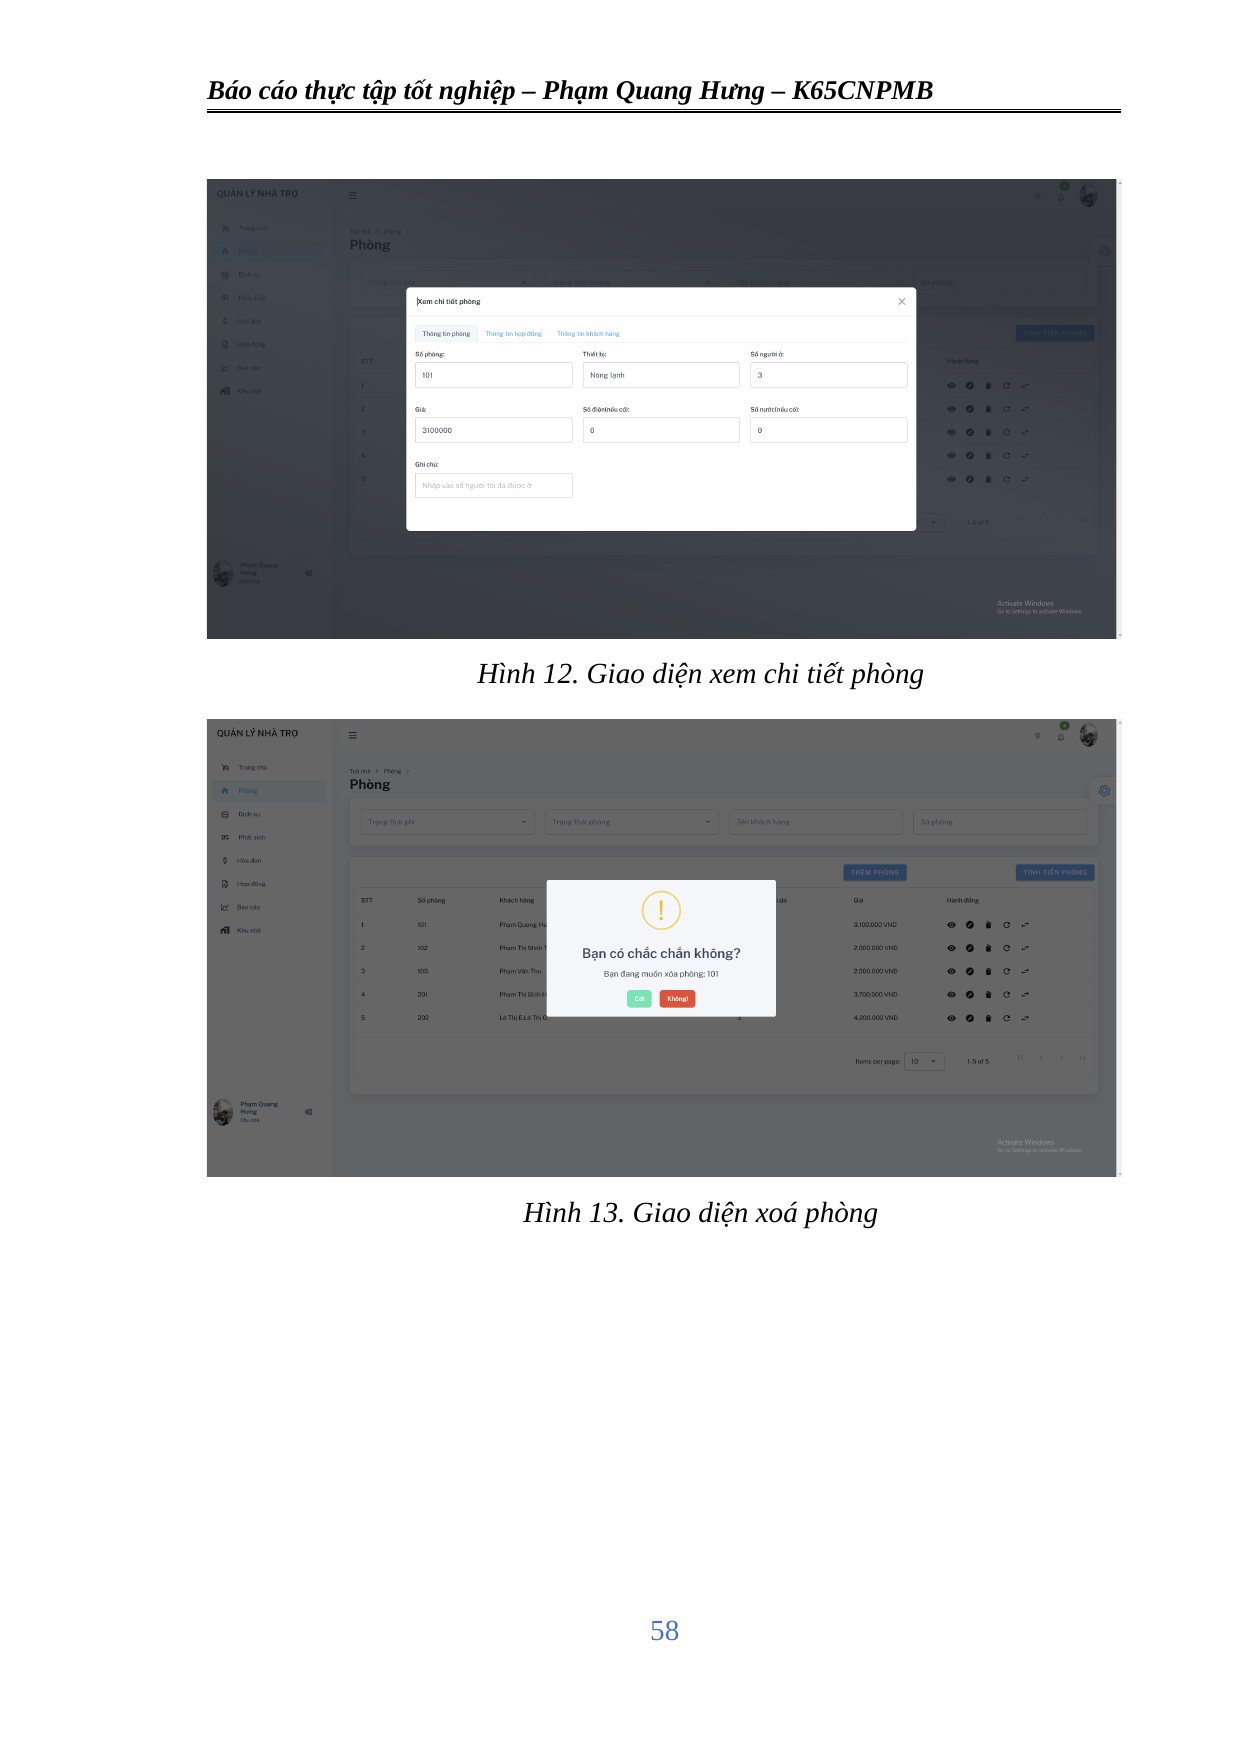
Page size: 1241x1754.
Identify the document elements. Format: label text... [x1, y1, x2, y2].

picture [206, 179, 1123, 639]
picture [206, 719, 1123, 1177]
